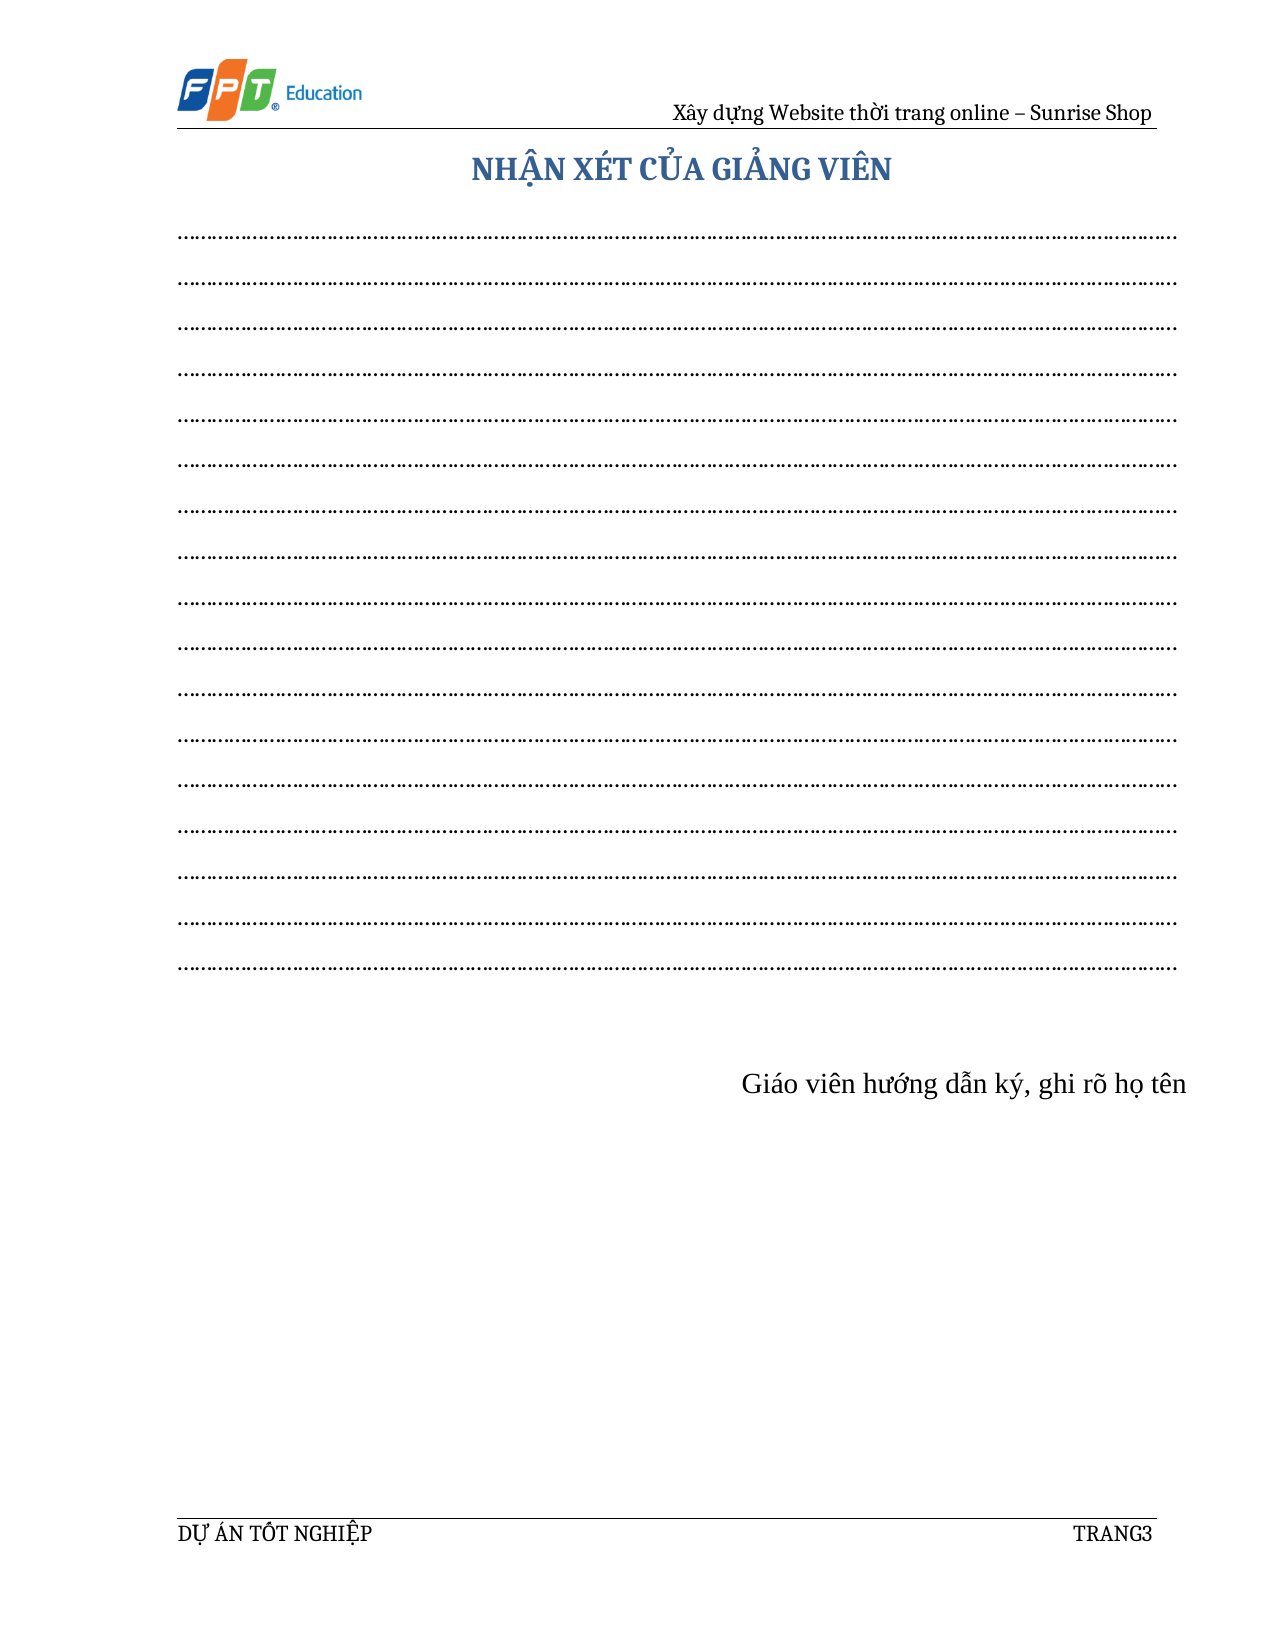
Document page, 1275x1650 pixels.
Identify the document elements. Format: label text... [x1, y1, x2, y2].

text …………………………………………………………………………………………………………………………………………………………………………………………………………………………………………………………………………………………………………………………………………………………………………………………………………………………………………………………………………………………………………………………………………………………………………………………………………………………………………………………………………………………………………………………………………………………………………………………………………………………………………………………………………………………………………………………………………………………………………………………………………………………………………………………………………………………………………………………………………………………………………………………………………………………………………………………………………………………………………………………………………………………………………………………………………………………………………………………………………………………………………………………………………………………………………………………………………………………………………………………………………………………………………………………………………………………………………………………………………………………………………………………………………………………………………………………………………………………………………………………………………………………………………………………………………………………………………………………………………………………………………………………………………………………………………………………………………………………………………………………………………………………………………………………………………………………………………………………………………………………………………………………………………………………………………………………………………………………………………………………………………………………………………………………………… [177, 215, 1187, 977]
picture [177, 59, 364, 121]
text NHẬN XÉT CỦA GIẢNG VIÊN [177, 150, 1187, 188]
text Giáo viên hướng dẫn ký, ghi rõ họ tên [177, 1066, 1187, 1100]
